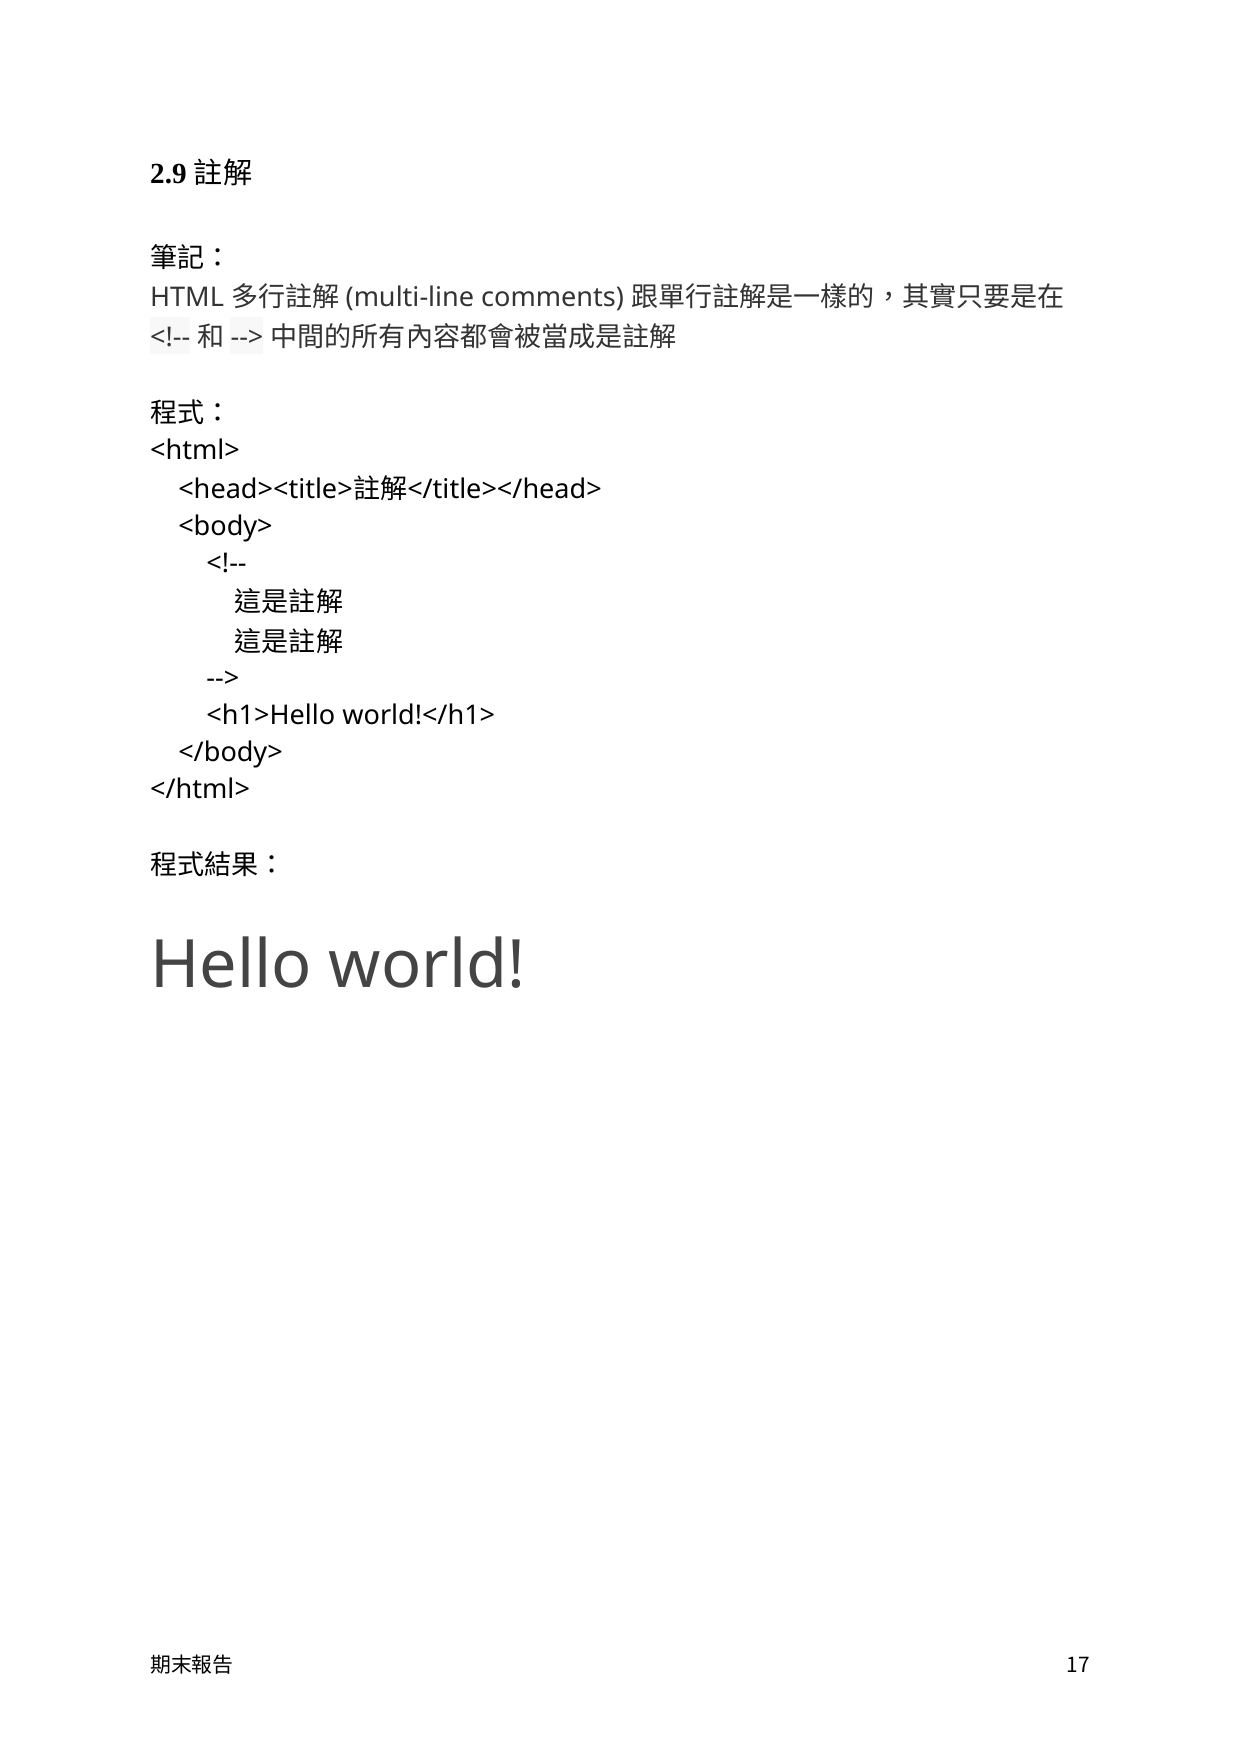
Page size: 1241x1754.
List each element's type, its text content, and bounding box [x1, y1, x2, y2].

text HTML 多行註解 (multi-line comments) 跟單行註解是一樣的，其實只要是在 <!-- 和 --> 中間的所有內容都會被當成是註解 [631, 275, 1090, 354]
text <body> [150, 506, 1090, 543]
text Hello world! [150, 916, 1090, 1007]
text 程式結果： [150, 843, 1090, 882]
text <html> [150, 430, 1090, 467]
text <h1>Hello world!</h1> [150, 696, 1090, 732]
text </html> [150, 769, 1090, 806]
text --> [150, 659, 1090, 696]
text <head><title>註解</title></head> [150, 467, 1090, 506]
text </body> [150, 732, 1090, 769]
text 這是註解 [150, 580, 1090, 619]
text 這是註解 [150, 619, 1090, 659]
text <!-- [150, 543, 1090, 580]
subtitle 2.9 註解 [150, 150, 1090, 192]
text 筆記： [150, 236, 1090, 275]
text 程式： [150, 391, 1090, 430]
